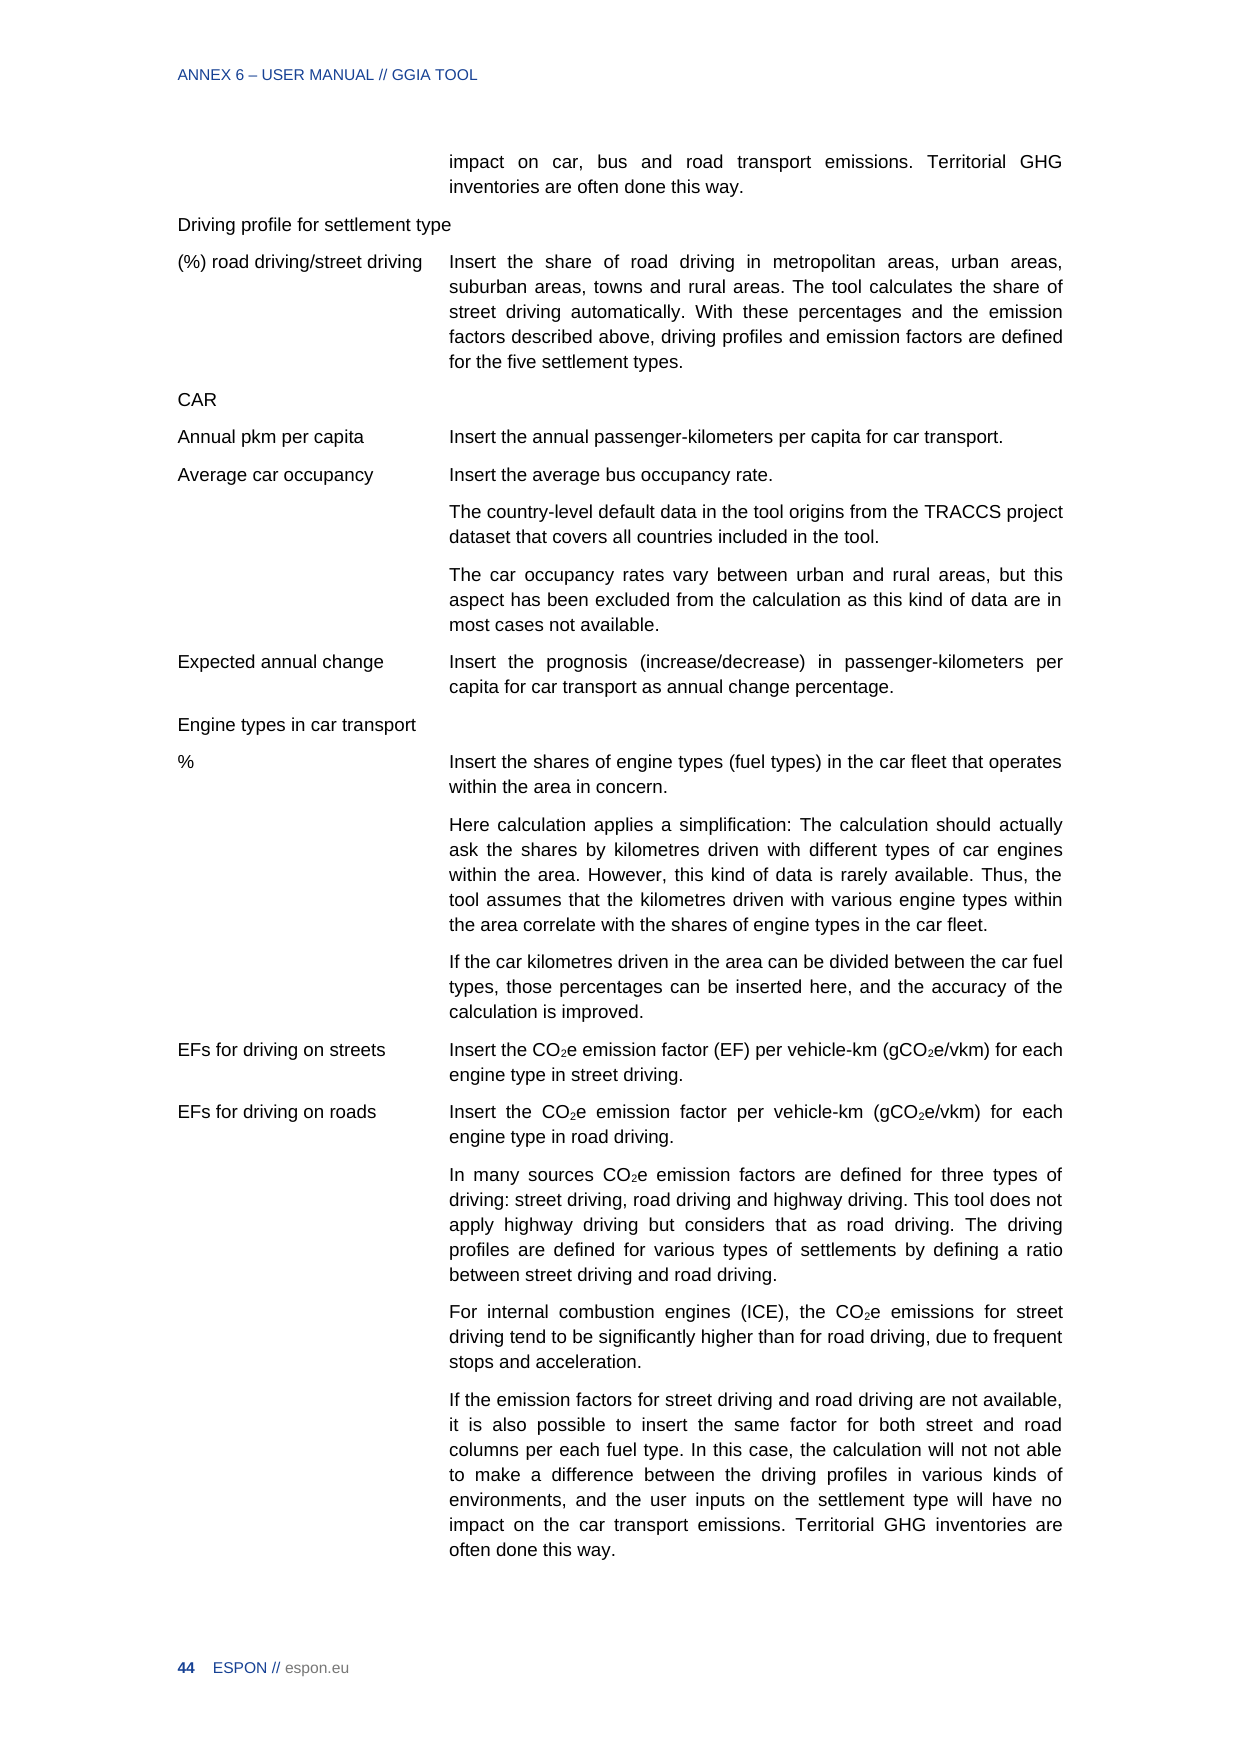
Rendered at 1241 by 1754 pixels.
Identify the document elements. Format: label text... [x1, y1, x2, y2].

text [177, 148, 1063, 198]
text For internal combustion engines (ICE), the CO2e emissions for street driving tend to be significantly higher than for road driving, due to frequent stops and acceleration. [177, 1298, 1063, 1373]
text The country-level default data in the tool origins from the TRACCS project dataset that covers all countries included in the tool. [177, 498, 1063, 548]
text % Insert the shares of engine types (fuel types) in the car fleet that operates within the area in concern. [177, 748, 1063, 798]
text (%) road driving/street driving Insert the share of road driving in metropolitan areas, urban areas, suburban areas, towns and rural areas. The tool calculates the share of street driving automatically. With these percentages and the emission factors described above, driving profiles and emission factors are defined for the five settlement types. [177, 248, 1063, 373]
text Average car occupancy Insert the average bus occupancy rate. [177, 460, 1063, 485]
text Expected annual change Insert the prognosis (increase/decrease) in passenger-kilometers per capita for car transport as annual change percentage. [177, 648, 1063, 698]
text Annual pkm per capita Insert the annual passenger-kilometers per capita for car transport. [177, 423, 1063, 448]
text Driving profile for settlement type [177, 210, 1063, 235]
text EFs for driving on streets Insert the CO2e emission factor (EF) per vehicle-km (gCO2e/vkm) for each engine type in street driving. [177, 1035, 1063, 1085]
text The car occupancy rates vary between urban and rural areas, but this aspect has been excluded from the calculation as this kind of data are in most cases not available. [177, 560, 1063, 635]
text If the car kilometres driven in the area can be divided between the car fuel types, those percentages can be inserted here, and the accuracy of the calculation is improved. [177, 948, 1063, 1023]
text In many sources CO2e emission factors are defined for three types of driving: street driving, road driving and highway driving. This tool does not apply highway driving but considers that as road driving. The driving profiles are defined for various types of settlements by defining a ratio between street driving and road driving. [177, 1160, 1063, 1285]
text Here calculation applies a simplification: The calculation should actually ask the shares by kilometres driven with different types of car engines within the area. However, this kind of data is rarely available. Thus, the tool assumes that the kilometres driven with various engine types within the area correlate with the shares of engine types in the car fleet. [177, 810, 1063, 935]
text Engine types in car transport [177, 710, 1063, 735]
text EFs for driving on roads Insert the CO2e emission factor per vehicle-km (gCO2e/vkm) for each engine type in road driving. [177, 1098, 1063, 1148]
text If the emission factors for street driving and road driving are not available, it is also possible to insert the same factor for both street and road columns per each fuel type. In this case, the calculation will not not able to make a difference between the driving profiles in various kinds of environments, and the user inputs on the settlement type will have no impact on the car transport emissions. Territorial GHG inventories are often done this way. [177, 1385, 1063, 1560]
text CAR [177, 385, 1063, 410]
